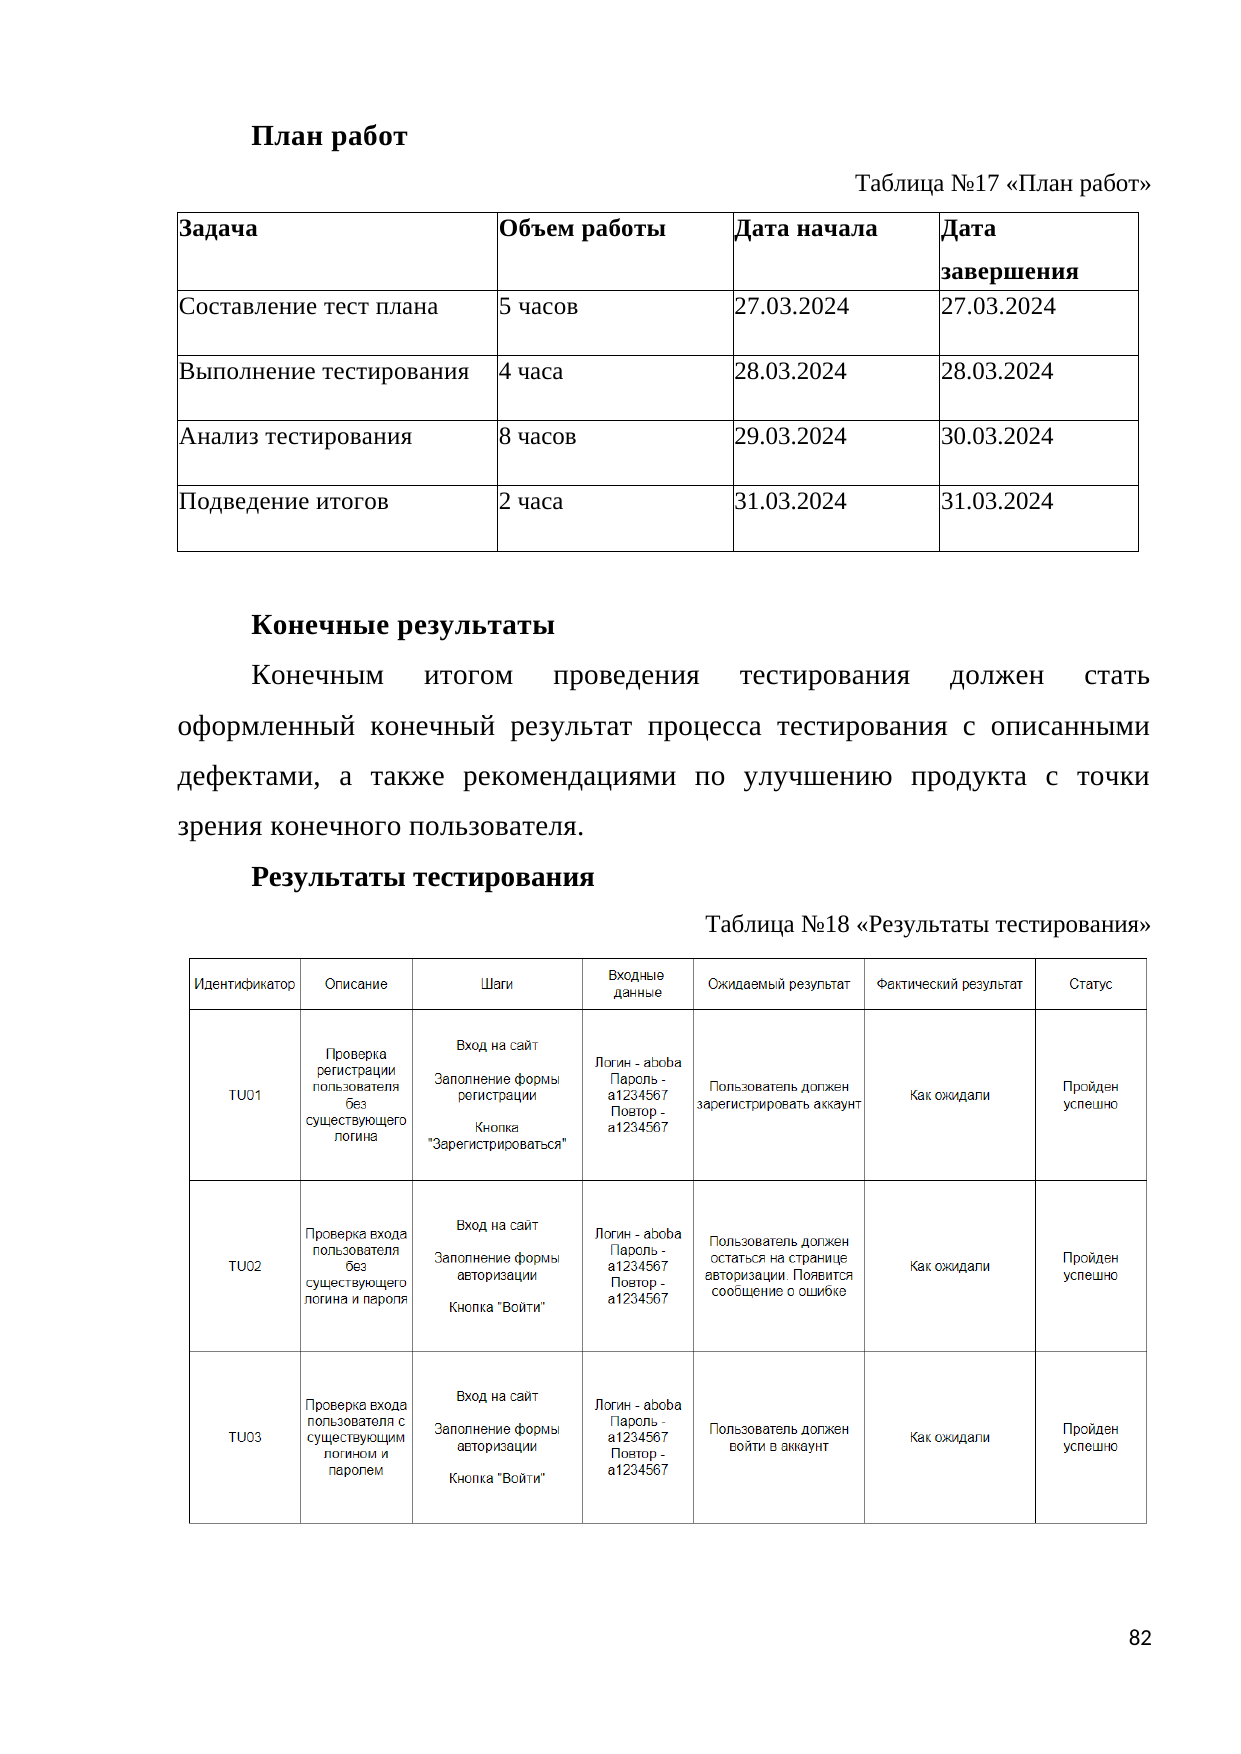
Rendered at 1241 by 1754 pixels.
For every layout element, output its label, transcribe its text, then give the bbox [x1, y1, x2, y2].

table_cell Составление тест плана [178, 291, 497, 355]
table_header Дата начала [734, 213, 939, 290]
table_cell Выполнение тестирования [178, 356, 497, 420]
table_header Объем работы [498, 213, 733, 290]
text Таблица №17 «План работ» [177, 168, 1152, 197]
table_cell 31.03.2024 [940, 486, 1138, 551]
text План работ [177, 118, 1152, 152]
table_cell 2 часа [498, 486, 733, 551]
table_cell 5 часов [498, 291, 733, 355]
table_cell 29.03.2024 [734, 421, 939, 485]
picture [183, 954, 1152, 1529]
table_cell Подведение итогов [178, 486, 497, 551]
table_cell 8 часов [498, 421, 733, 485]
table_cell 27.03.2024 [940, 291, 1138, 355]
text Конечные результаты [177, 607, 1152, 641]
table_cell 30.03.2024 [940, 421, 1138, 485]
text Таблица №18 «Результаты тестирования» [177, 909, 1152, 938]
table_cell Анализ тестирования [178, 421, 497, 485]
text Результаты тестирования [177, 859, 1152, 892]
table_header Дата завершения [940, 213, 1138, 290]
table_header Задача [178, 213, 497, 290]
table_cell 28.03.2024 [940, 356, 1138, 420]
table_cell 28.03.2024 [734, 356, 939, 420]
table_cell 4 часа [498, 356, 733, 420]
text Конечным итогом проведения тестирования должен стать оформленный конечный результат процесса тестирования с описанными дефектами, а также рекомендациями по улучшению продукта с точки зрения конечного пользователя. [177, 657, 1152, 842]
table_cell 27.03.2024 [734, 291, 939, 355]
table_cell 31.03.2024 [734, 486, 939, 551]
